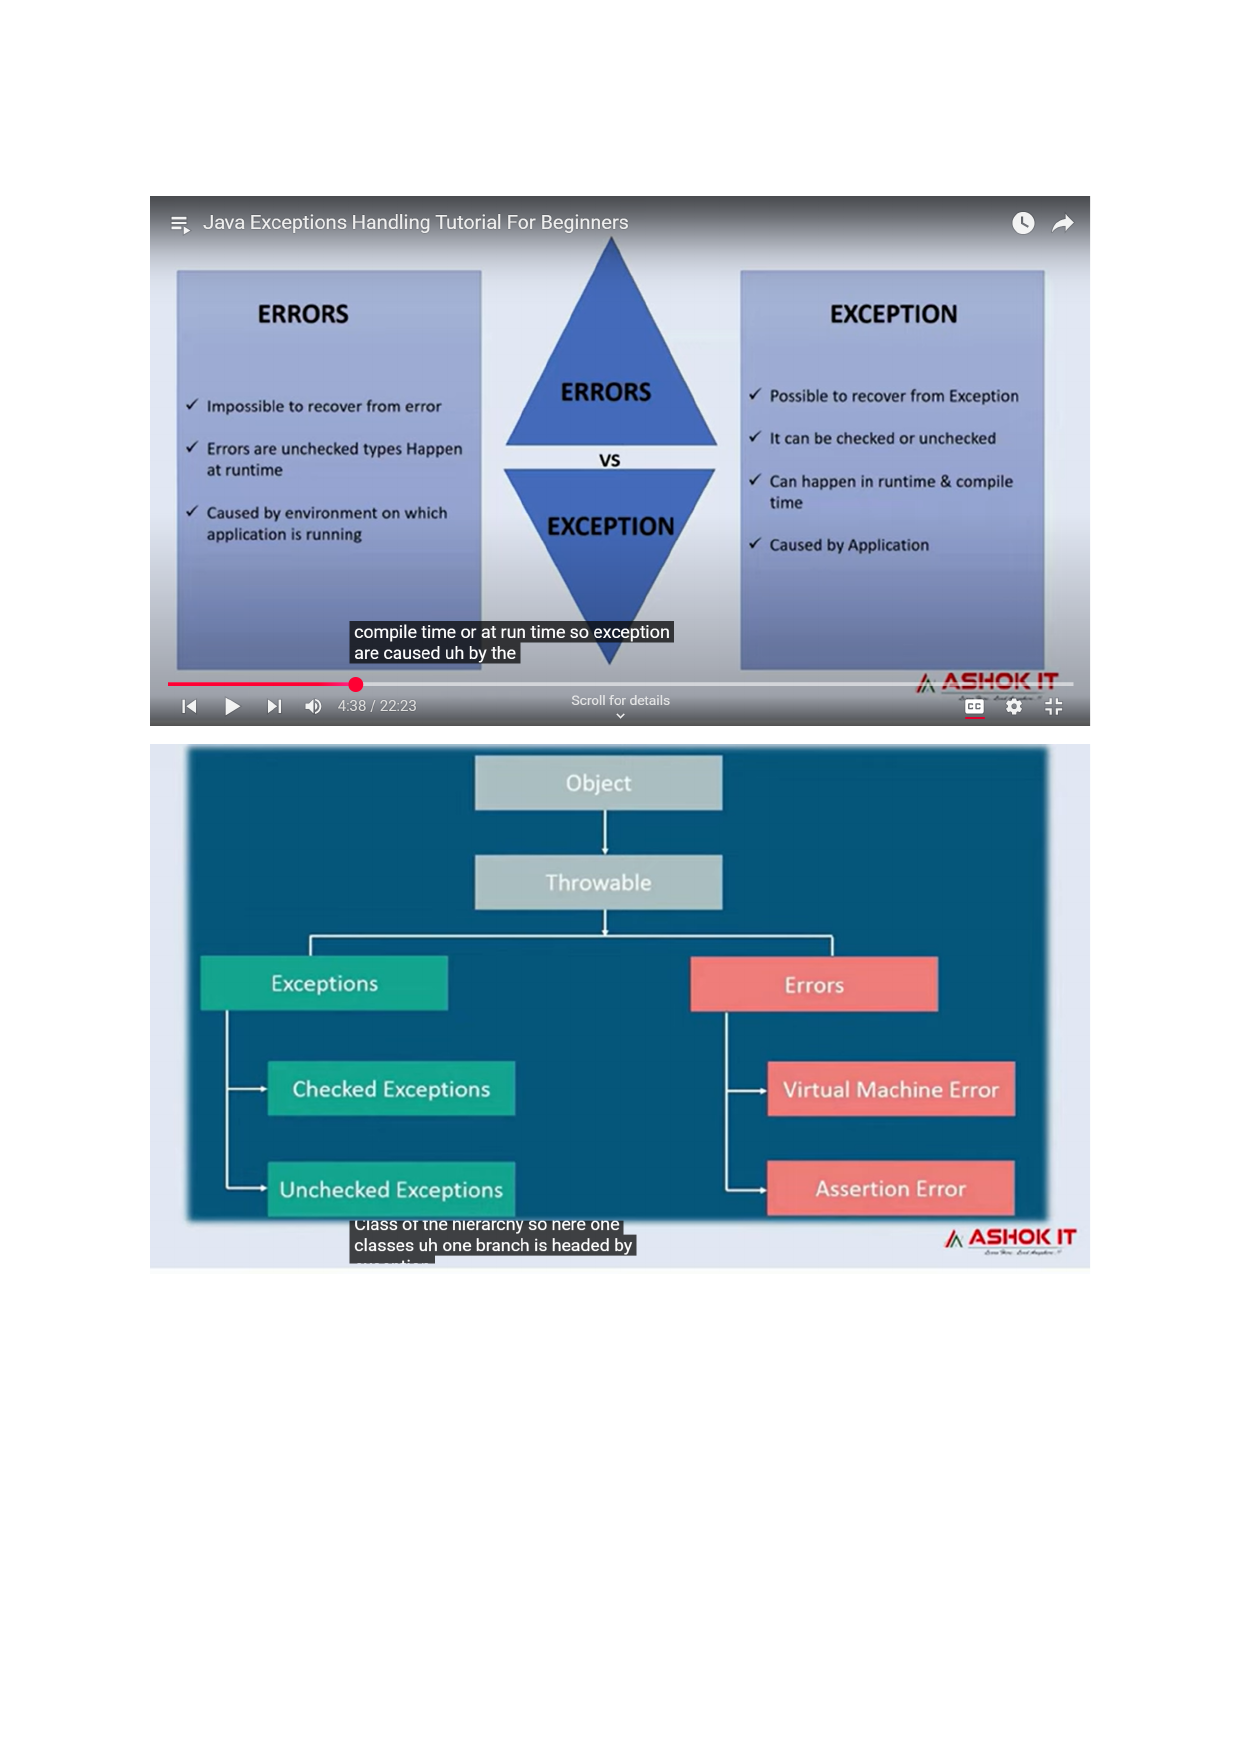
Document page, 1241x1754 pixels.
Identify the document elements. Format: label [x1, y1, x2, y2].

picture [150, 196, 1091, 726]
picture [150, 744, 1091, 1274]
